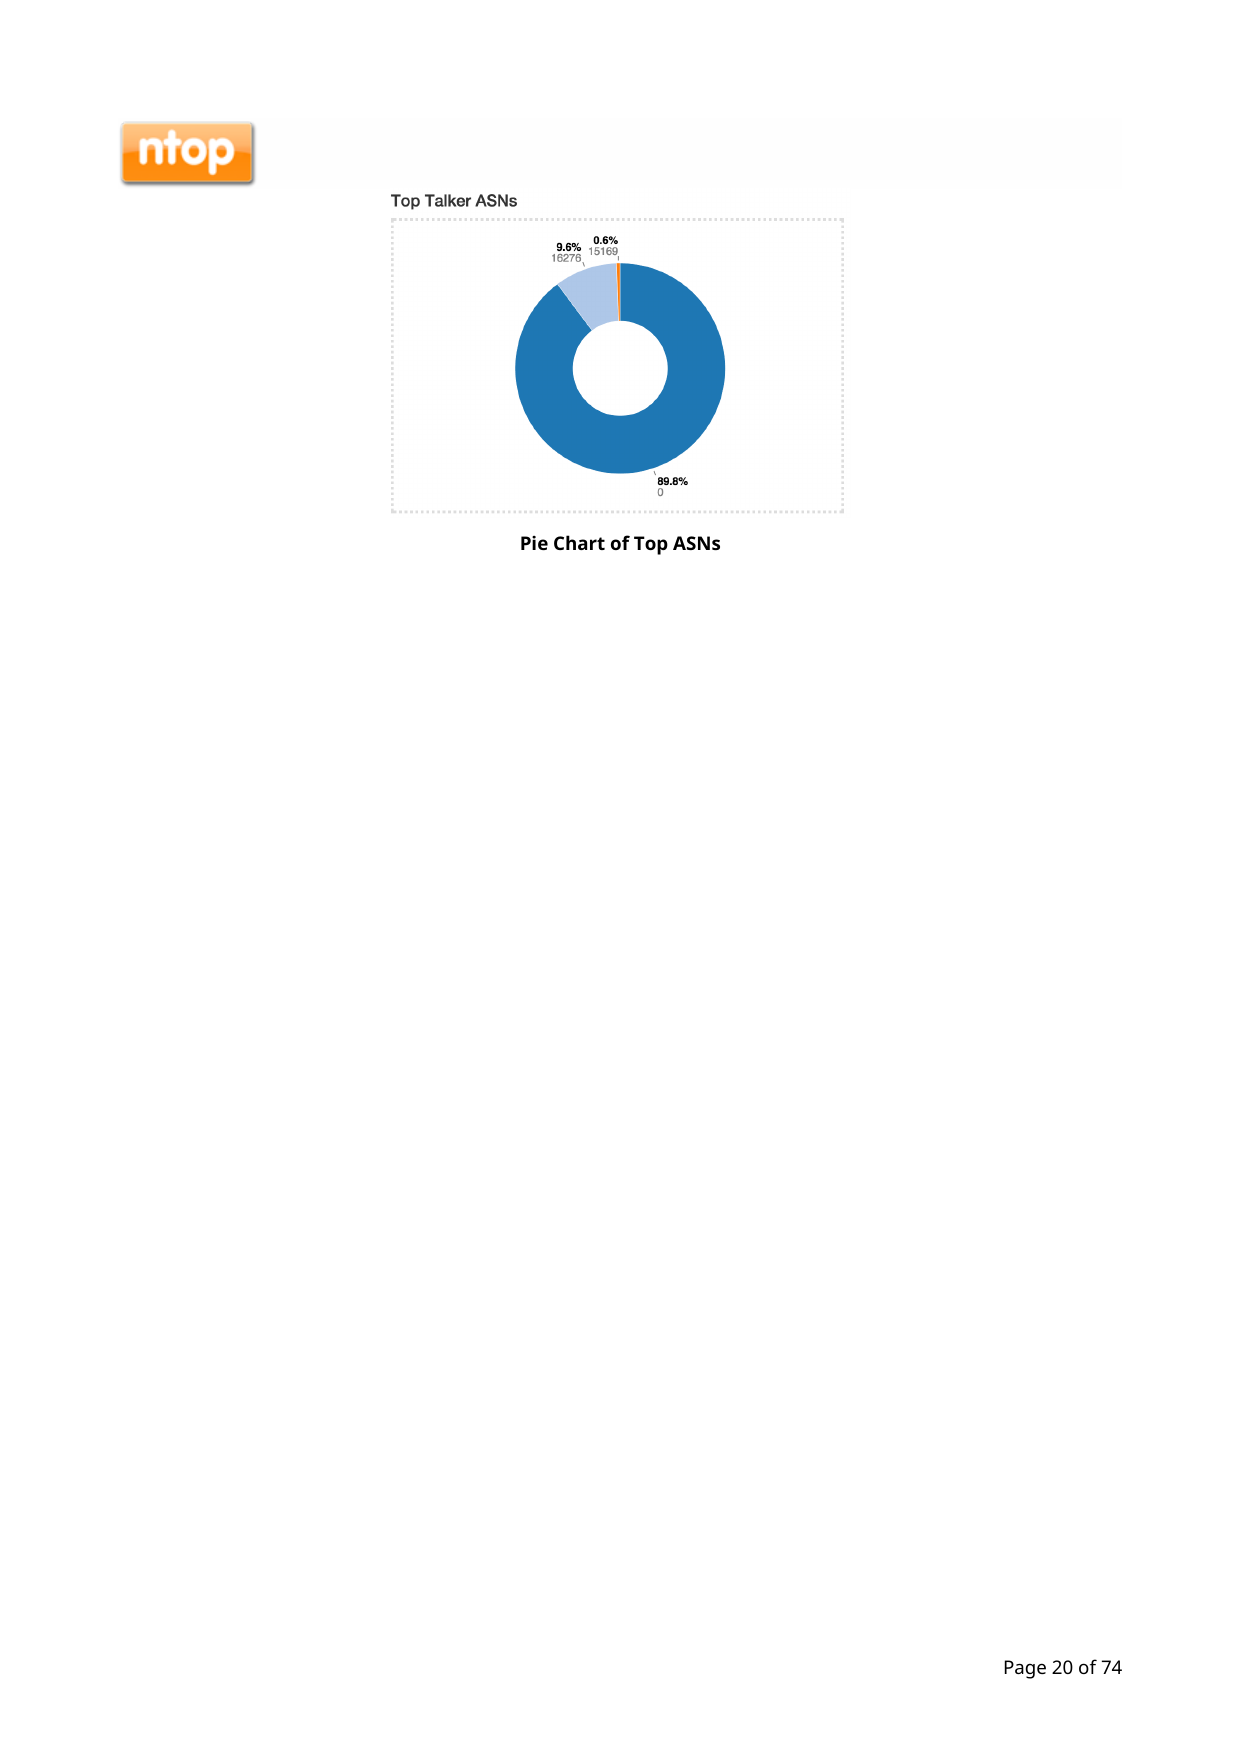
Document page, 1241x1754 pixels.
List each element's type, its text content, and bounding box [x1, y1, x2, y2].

text Pie Chart of Top ASNs [118, 530, 1122, 556]
picture [389, 188, 851, 518]
picture [118, 118, 259, 189]
